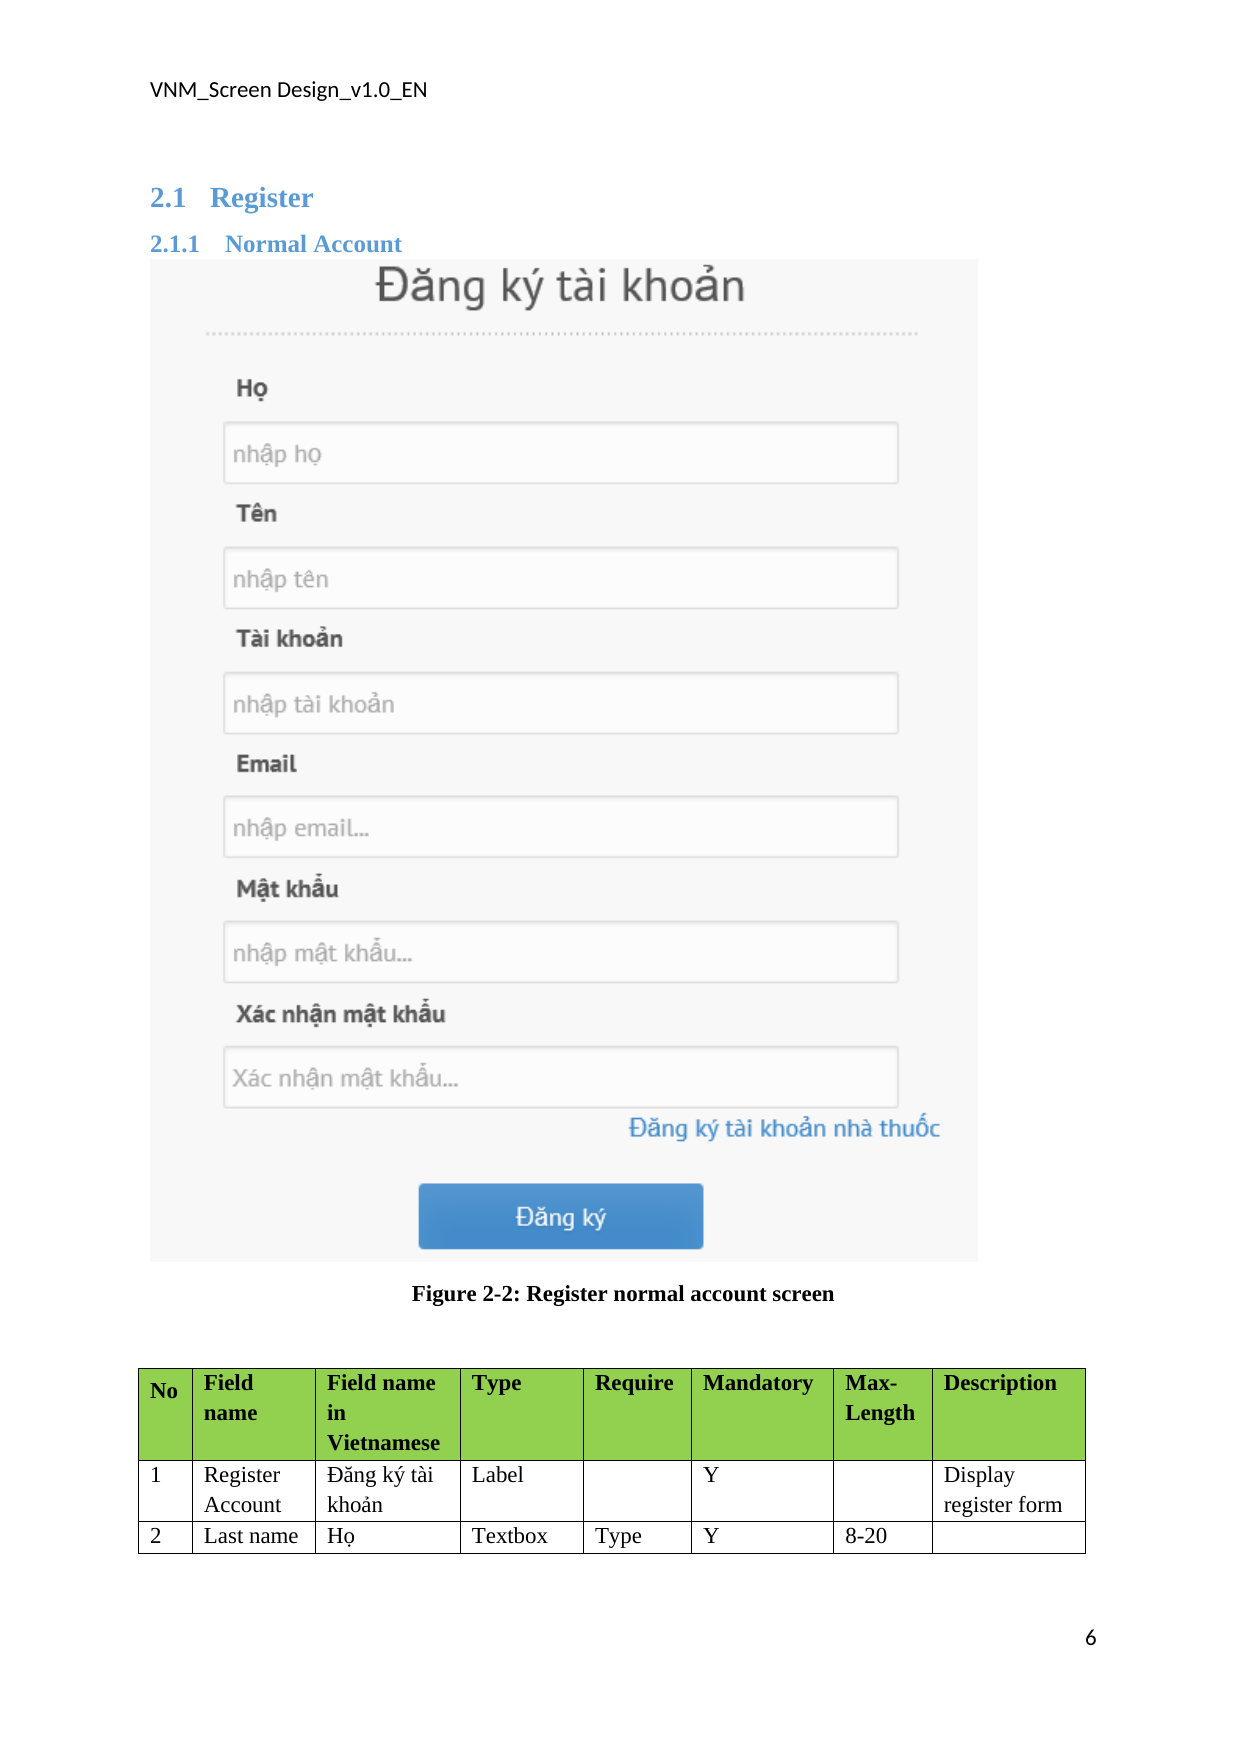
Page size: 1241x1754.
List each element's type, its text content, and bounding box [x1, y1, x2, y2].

picture [150, 259, 979, 1262]
table_cell Display register form [933, 1461, 1085, 1521]
table_cell 8-20 [834, 1522, 932, 1552]
table_cell Register Account [193, 1461, 315, 1521]
table_cell [933, 1522, 1085, 1552]
table_cell Type [584, 1522, 691, 1552]
table_header Type [461, 1369, 583, 1460]
table_header Field name in Vietnamese [316, 1369, 460, 1460]
table_header No [139, 1369, 192, 1460]
table_cell [584, 1461, 691, 1521]
table_cell Họ [316, 1522, 460, 1552]
table_header Field name [193, 1369, 315, 1460]
table_cell Y [692, 1522, 833, 1552]
subtitle Register [150, 180, 1097, 213]
table_cell [834, 1461, 932, 1521]
table_cell Y [692, 1461, 833, 1521]
table_cell Last name [193, 1522, 315, 1552]
table_header Description [933, 1369, 1085, 1460]
table_cell Label [461, 1461, 583, 1521]
table_header Mandatory [692, 1369, 833, 1460]
subtitle Normal Account [150, 229, 1097, 257]
table_cell [139, 1461, 192, 1521]
table_cell Textbox [461, 1522, 583, 1552]
table_cell [139, 1522, 192, 1552]
text Figure 2-2: Register normal account screen [150, 1280, 1097, 1307]
table_cell Đăng ký tài khoản [316, 1461, 460, 1521]
table_header Require [584, 1369, 691, 1460]
table_header Max-Length [834, 1369, 932, 1460]
